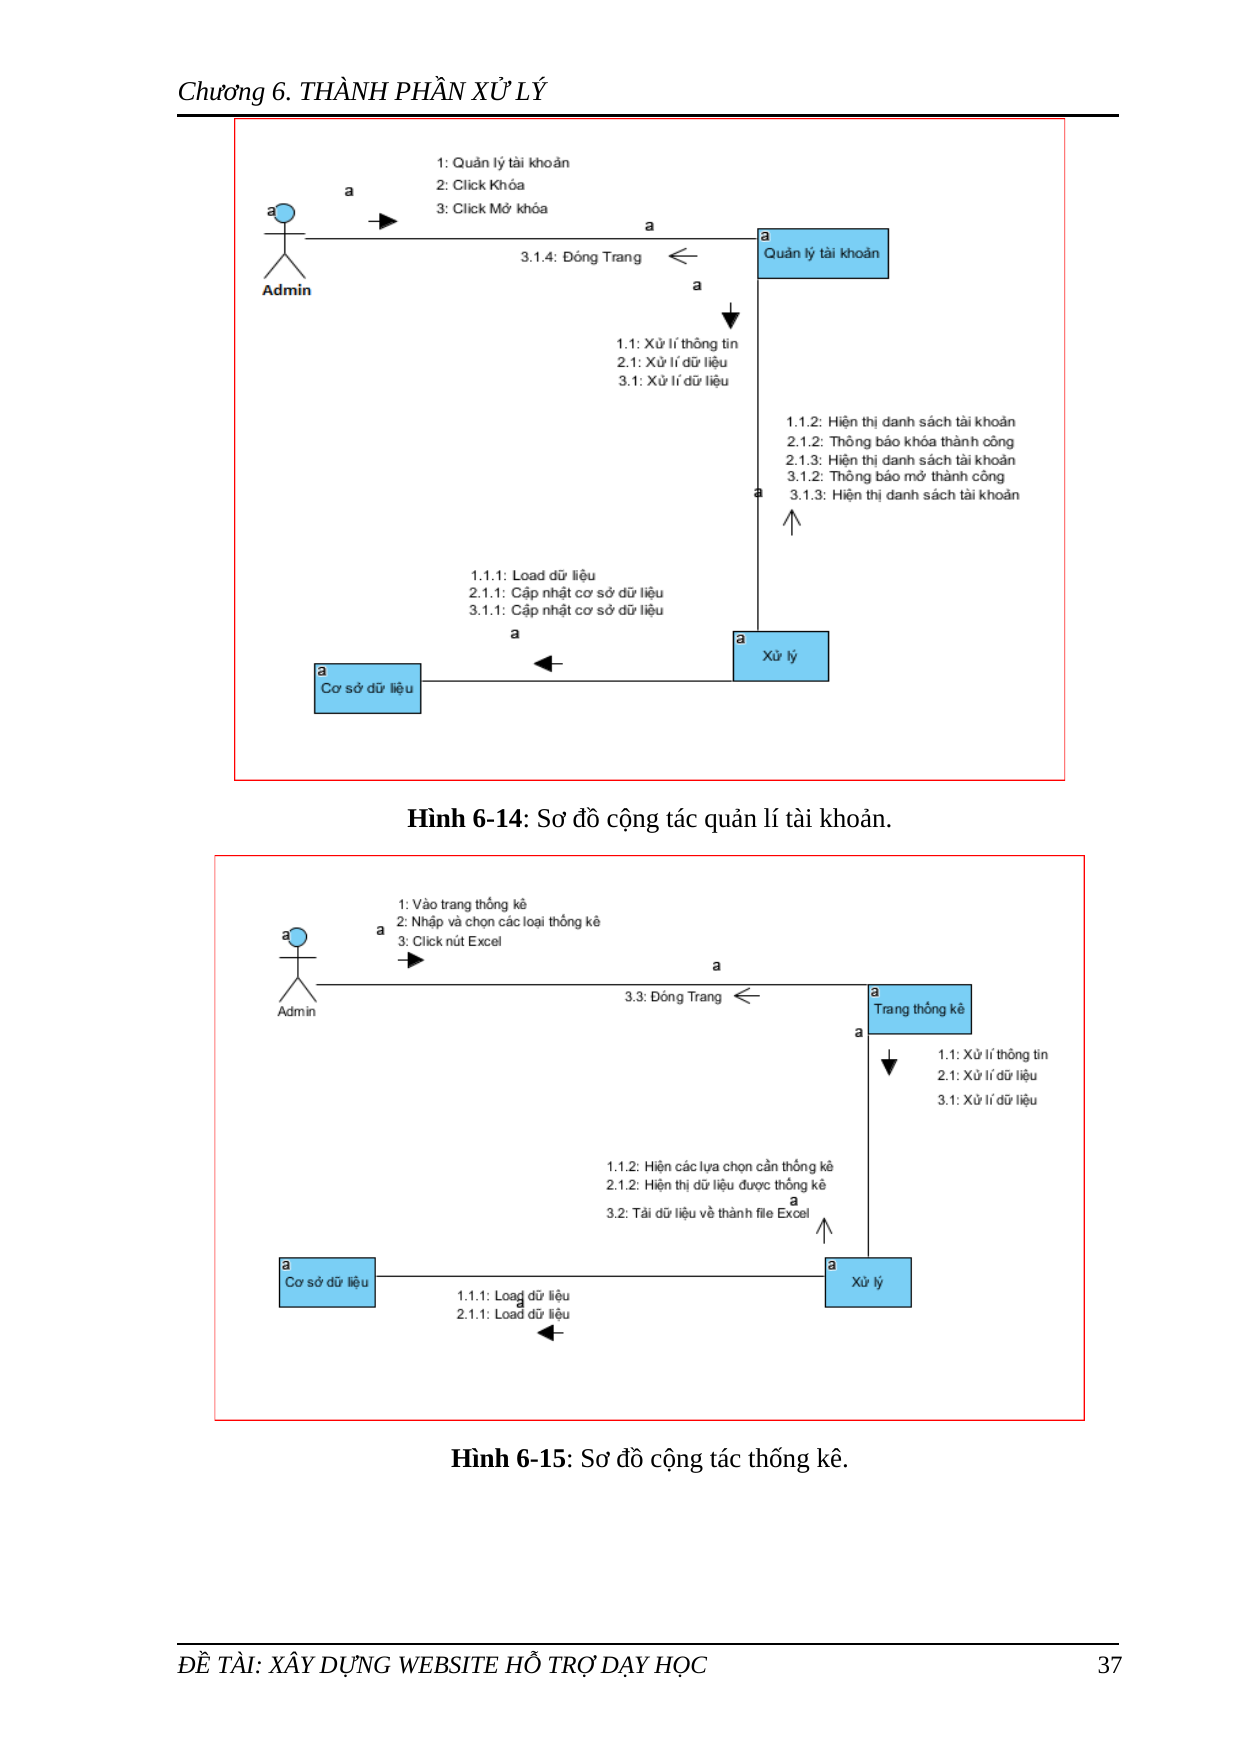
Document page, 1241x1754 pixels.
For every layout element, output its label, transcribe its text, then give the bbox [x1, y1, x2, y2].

picture [234, 118, 1066, 781]
text Hình 6-15: Sơ đồ cộng tác thống kê. [177, 1442, 1122, 1473]
picture [214, 855, 1085, 1421]
text Hình 6-14: Sơ đồ cộng tác quản lí tài khoản. [177, 802, 1122, 833]
